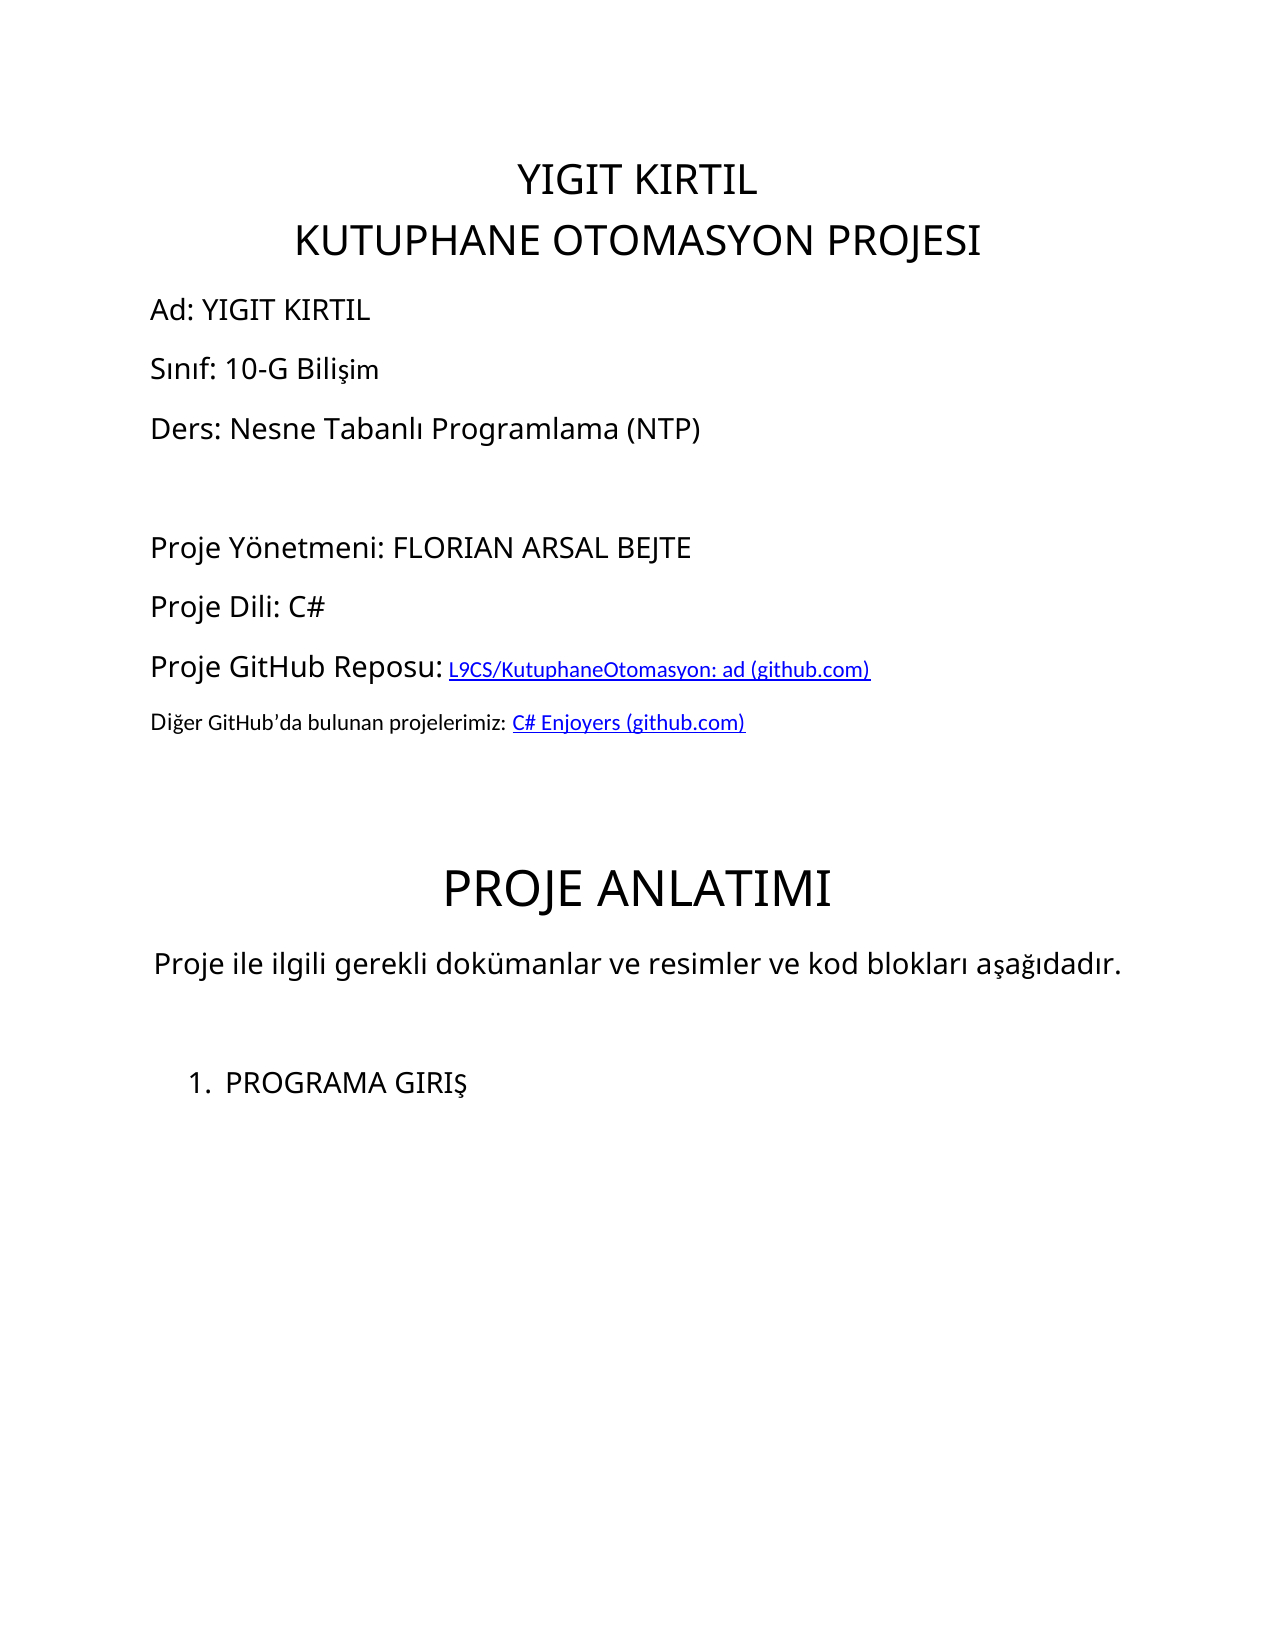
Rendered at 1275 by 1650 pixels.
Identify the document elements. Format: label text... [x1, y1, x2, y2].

list PROGRAMA GIRIŞ [187, 1062, 1125, 1102]
text YIGIT KIRTIL KUTUPHANE OTOMASYON PROJESI [150, 150, 1125, 268]
text Ad: YIGIT KIRTIL [150, 289, 1125, 329]
text Proje ile ilgili gerekli dokümanlar ve resimler ve kod blokları aşağıdadır. [150, 943, 1125, 983]
text Proje Dili: C# [150, 587, 1125, 626]
text PROJE ANLATIMI [150, 853, 1125, 921]
text Proje Yönetmeni: FLORIAN ARSAL BEJTE [150, 527, 1125, 567]
text Proje GitHub Reposu: L9CS/KutuphaneOtomasyon: ad (github.com) [150, 646, 1125, 686]
text Ders: Nesne Tabanlı Programlama (NTP) [150, 408, 1125, 448]
text Sınıf: 10-G Bilişim [150, 349, 1125, 388]
text Diğer GitHub’da bulunan projelerimiz: C# Enjoyers (github.com) [150, 706, 1125, 737]
